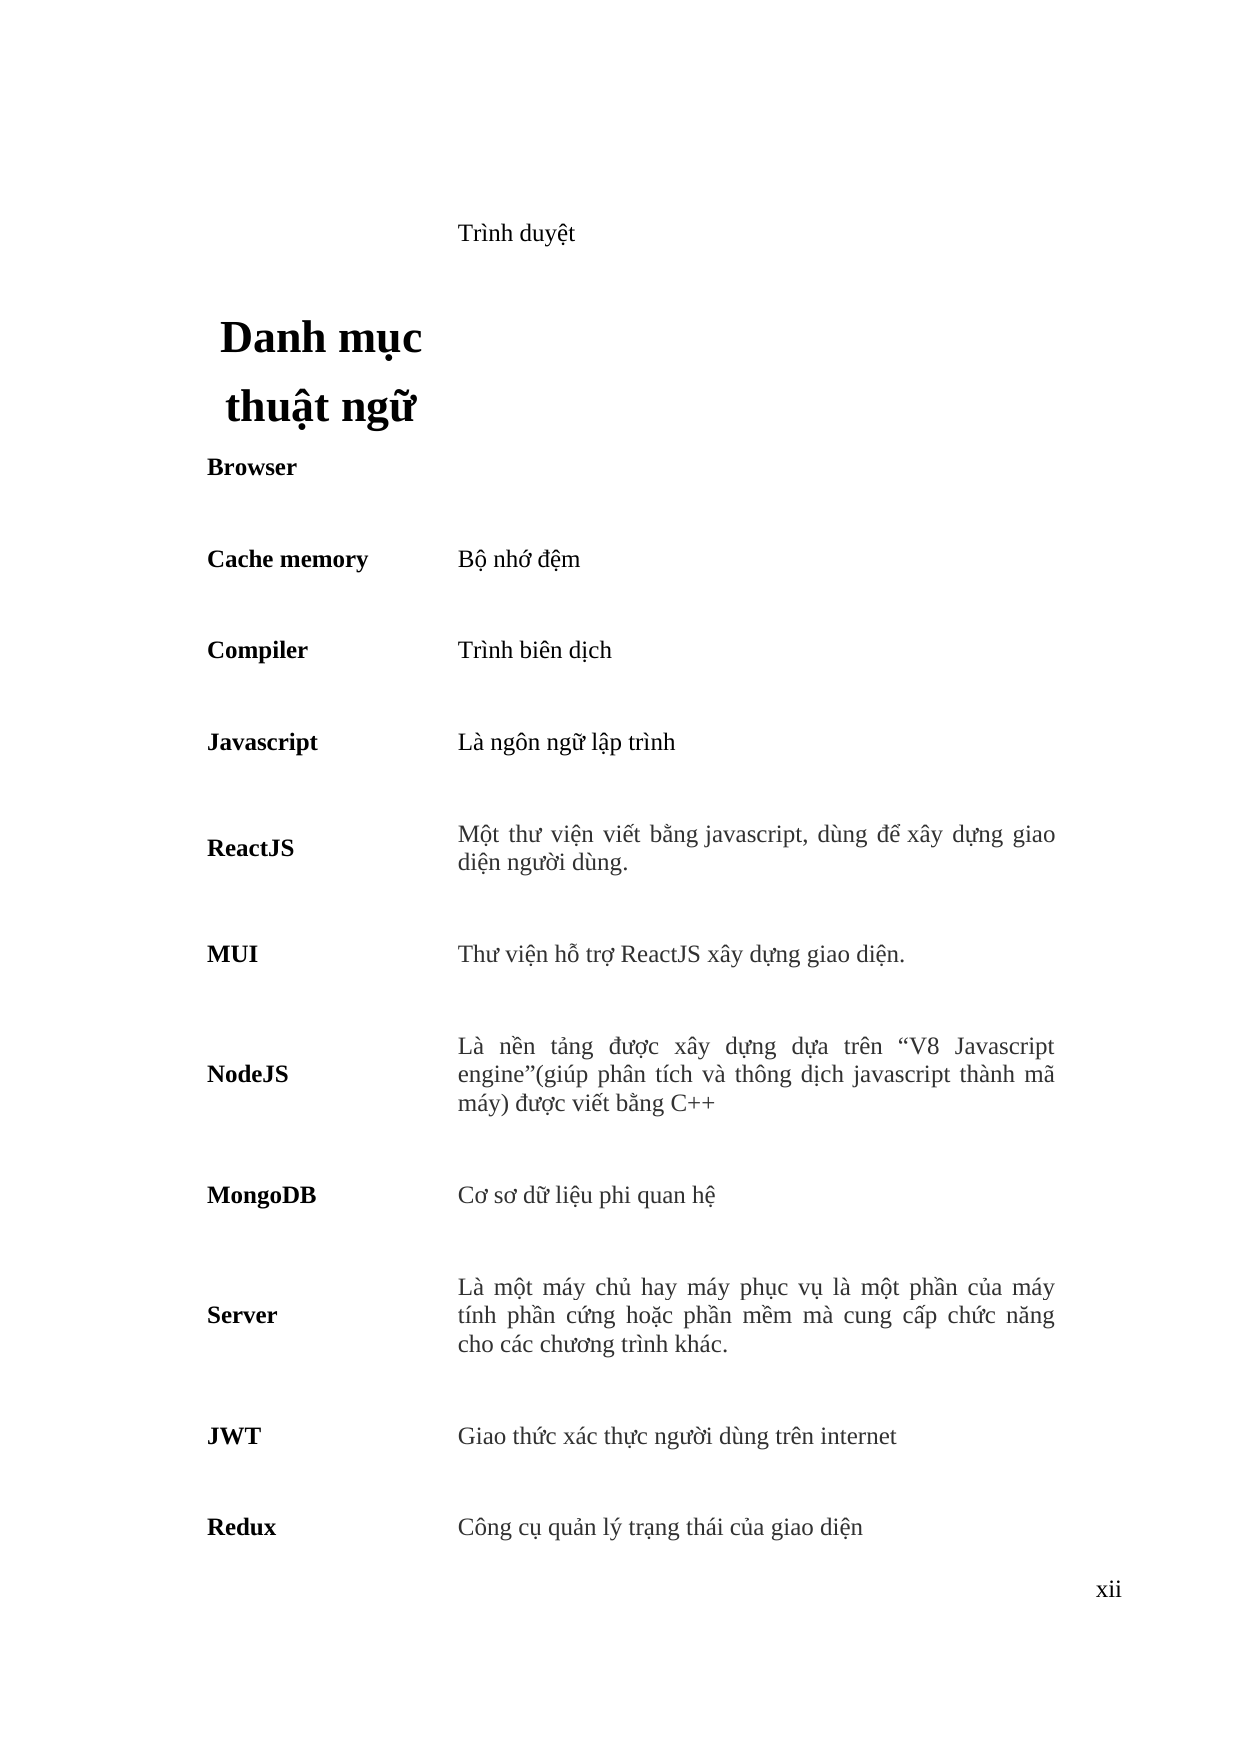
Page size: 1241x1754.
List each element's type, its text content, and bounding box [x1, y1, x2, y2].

table_cell Thư viện hỗ trợ ReactJS xây dựng giao diện. [446, 889, 1067, 980]
subtitle Danh mục thuật ngữ [207, 310, 435, 431]
table_cell MongoDB [196, 1130, 446, 1221]
table_header Browser [196, 168, 446, 493]
table_cell JWT [196, 1370, 446, 1462]
table_cell Redux [196, 1462, 446, 1541]
table_cell Javascript [196, 677, 446, 768]
table_cell Giao thức xác thực người dùng trên internet [446, 1370, 1067, 1462]
table_cell Là một máy chủ hay máy phục vụ là một phần của máy tính phần cứng hoặc phần mềm mà cung cấp chức năng cho các chương trình khác. [446, 1221, 1067, 1370]
table_cell Compiler [196, 585, 446, 677]
table_header Trình duyệt [446, 168, 1067, 493]
table_cell Là ngôn ngữ lập trình [446, 677, 1067, 768]
table_cell MUI [196, 889, 446, 980]
table_cell Cơ sơ dữ liệu phi quan hệ [446, 1130, 1067, 1221]
table_cell Server [196, 1221, 446, 1370]
table_cell Bộ nhớ đệm [446, 493, 1067, 585]
table_cell Cache memory [196, 493, 446, 585]
table_cell NodeJS [196, 980, 446, 1129]
table_cell Là nền tảng được xây dựng dựa trên “V8 Javascript engine”(giúp phân tích và thông dịch javascript thành mã máy) được viết bằng C++ [446, 980, 1067, 1129]
table_cell ReactJS [196, 768, 446, 889]
table_cell Một thư viện viết bằng javascript, dùng để xây dựng giao diện người dùng. [446, 768, 1067, 889]
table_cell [446, 1462, 1067, 1541]
table_cell Trình biên dịch [446, 585, 1067, 677]
